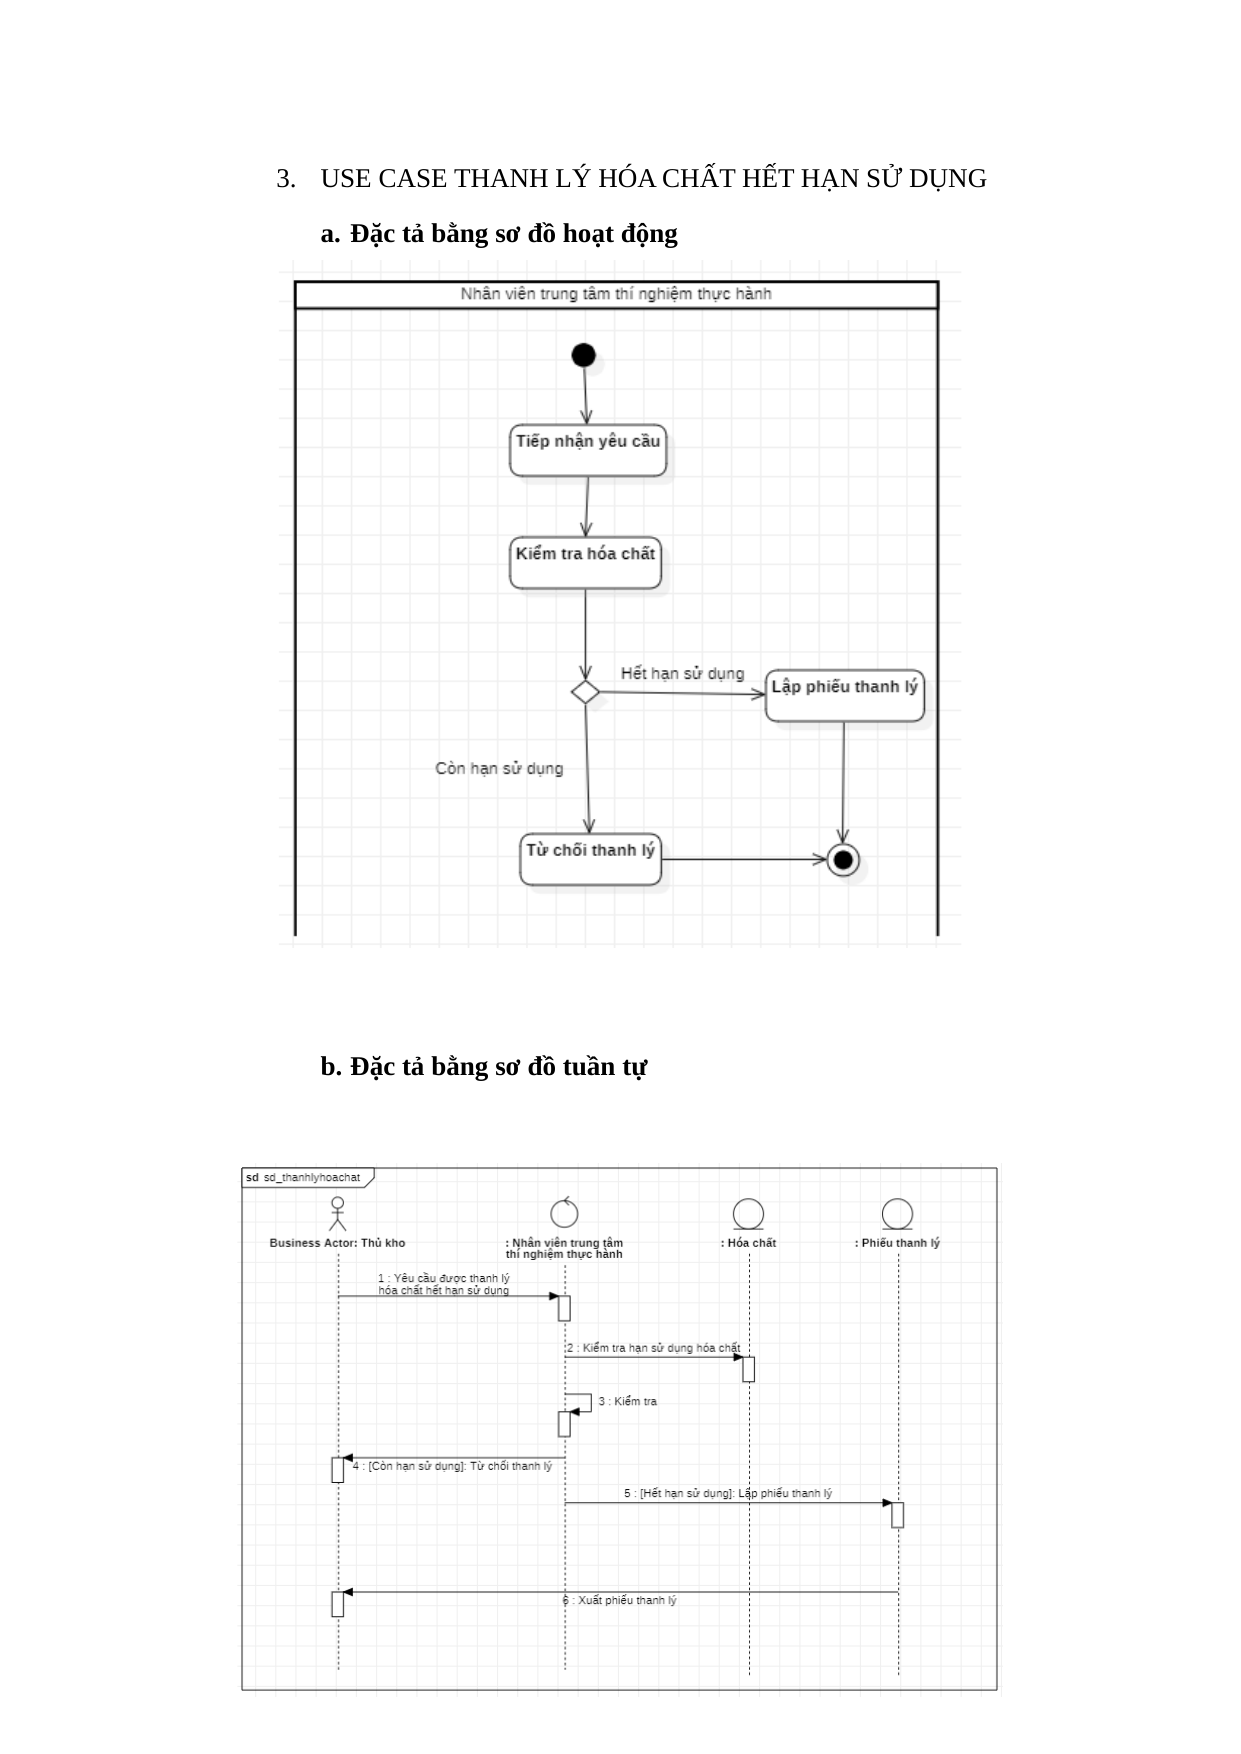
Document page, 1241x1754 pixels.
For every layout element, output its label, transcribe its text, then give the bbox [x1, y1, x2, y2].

list USE CASE THANH LÝ HÓA CHẤT HẾT HẠN SỬ DỤNG [276, 162, 1053, 194]
list Đặc tả bằng sơ đồ hoạt động [320, 216, 1053, 249]
list Đặc tả bằng sơ đồ tuần tự [320, 1049, 1053, 1082]
picture [278, 260, 962, 948]
picture [237, 1163, 1003, 1697]
